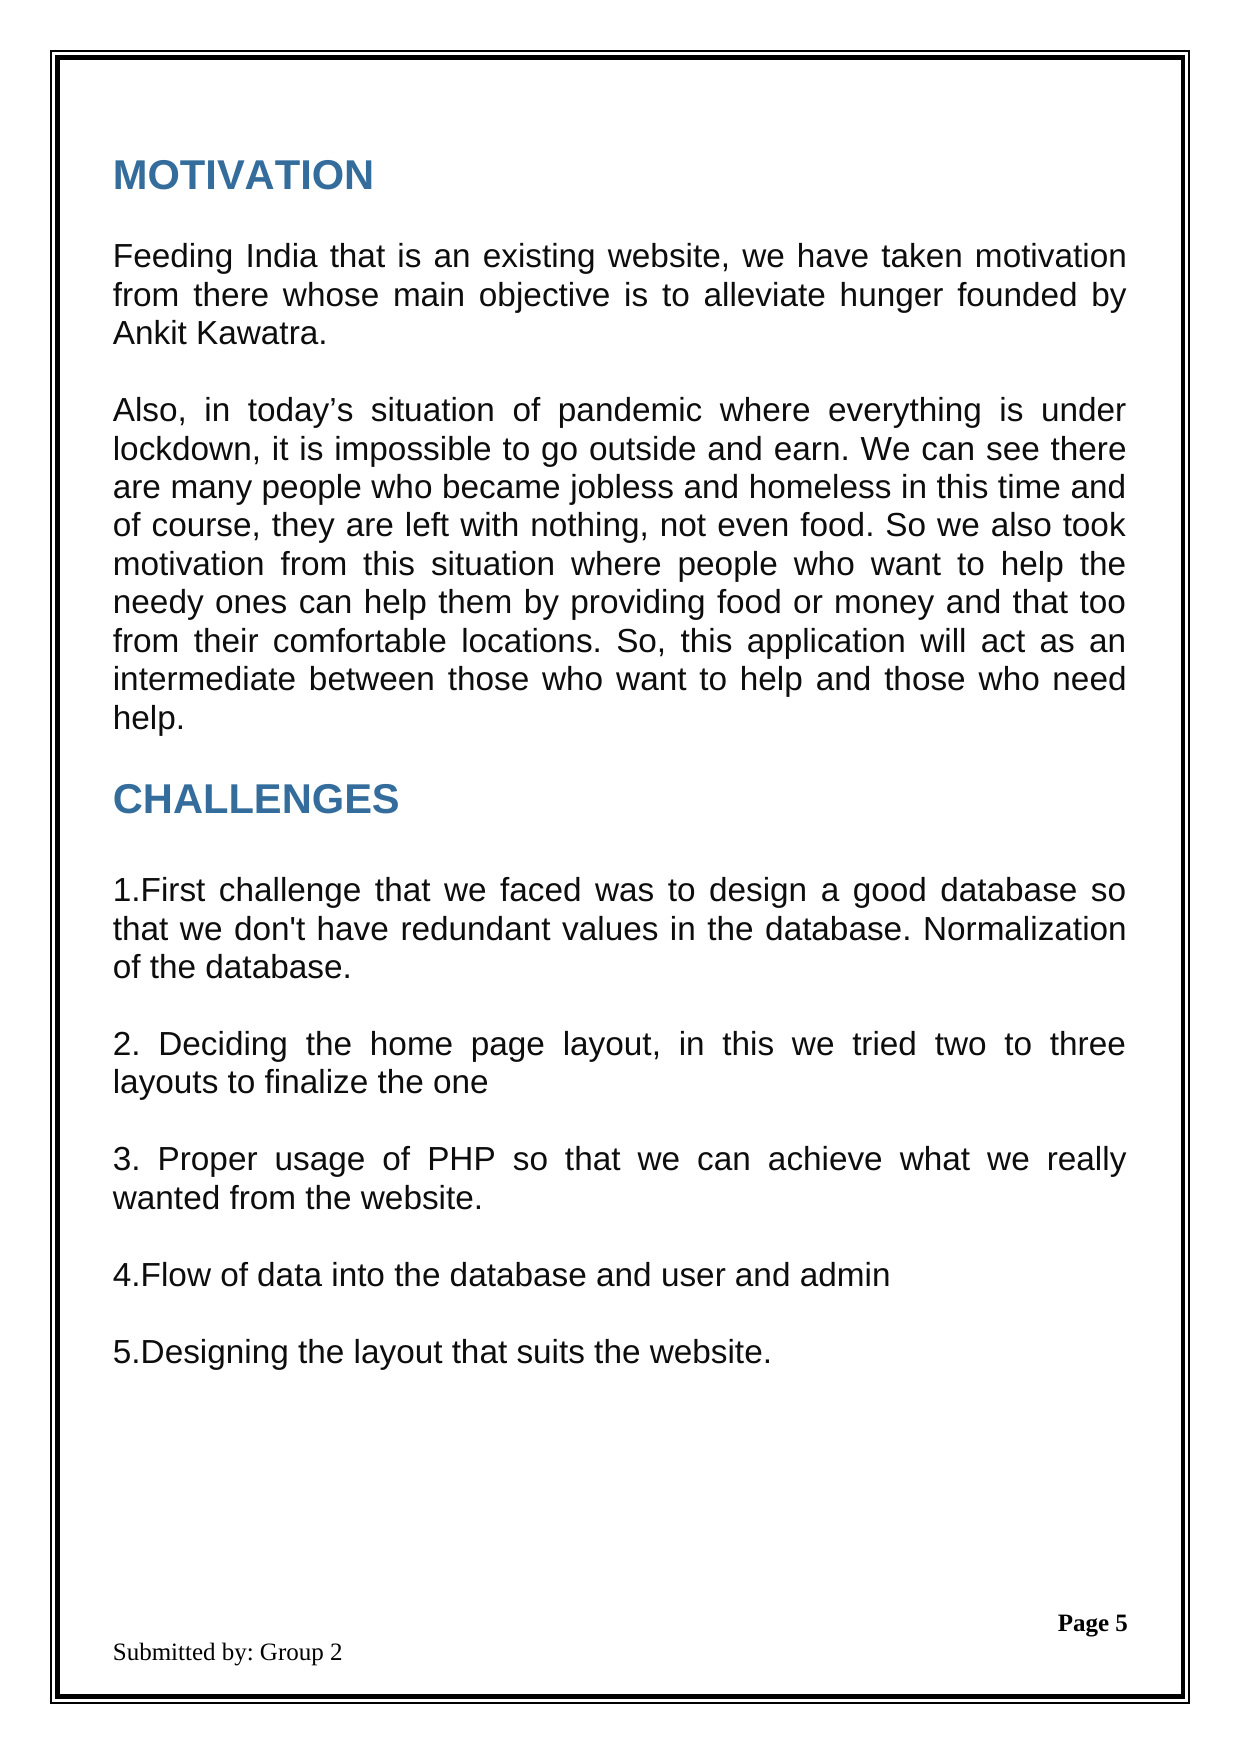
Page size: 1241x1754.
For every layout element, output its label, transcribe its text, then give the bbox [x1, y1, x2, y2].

text 5.Designing the layout that suits the website. [113, 1332, 1128, 1370]
text 3. Proper usage of PHP so that we can achieve what we really wanted from the website. [113, 1139, 1128, 1216]
text 2. Deciding the home page layout, in this we tried two to three layouts to finalize the one [113, 1024, 1128, 1101]
text 1.First challenge that we faced was to design a good database so that we don't have redundant values in the database. Normalization of the database. [113, 870, 1128, 986]
text CHALLENGES [113, 774, 1128, 822]
text Feeding India that is an existing website, we have taken motivation from there whose main objective is to alleviate hunger founded by Ankit Kawatra. [113, 236, 1128, 352]
text Also, in today’s situation of pandemic where everything is under lockdown, it is impossible to go outside and earn. We can see there are many people who became jobless and homeless in this time and of course, they are left with nothing, not even food. So we also took motivation from this situation where people who want to help the needy ones can help them by providing food or money and that too from their comfortable locations. So, this application will act as an intermediate between those who want to help and those who need help. [113, 390, 1128, 736]
text 4.Flow of data into the database and user and admin [113, 1255, 1128, 1293]
text MOTIVATION [113, 150, 1128, 198]
